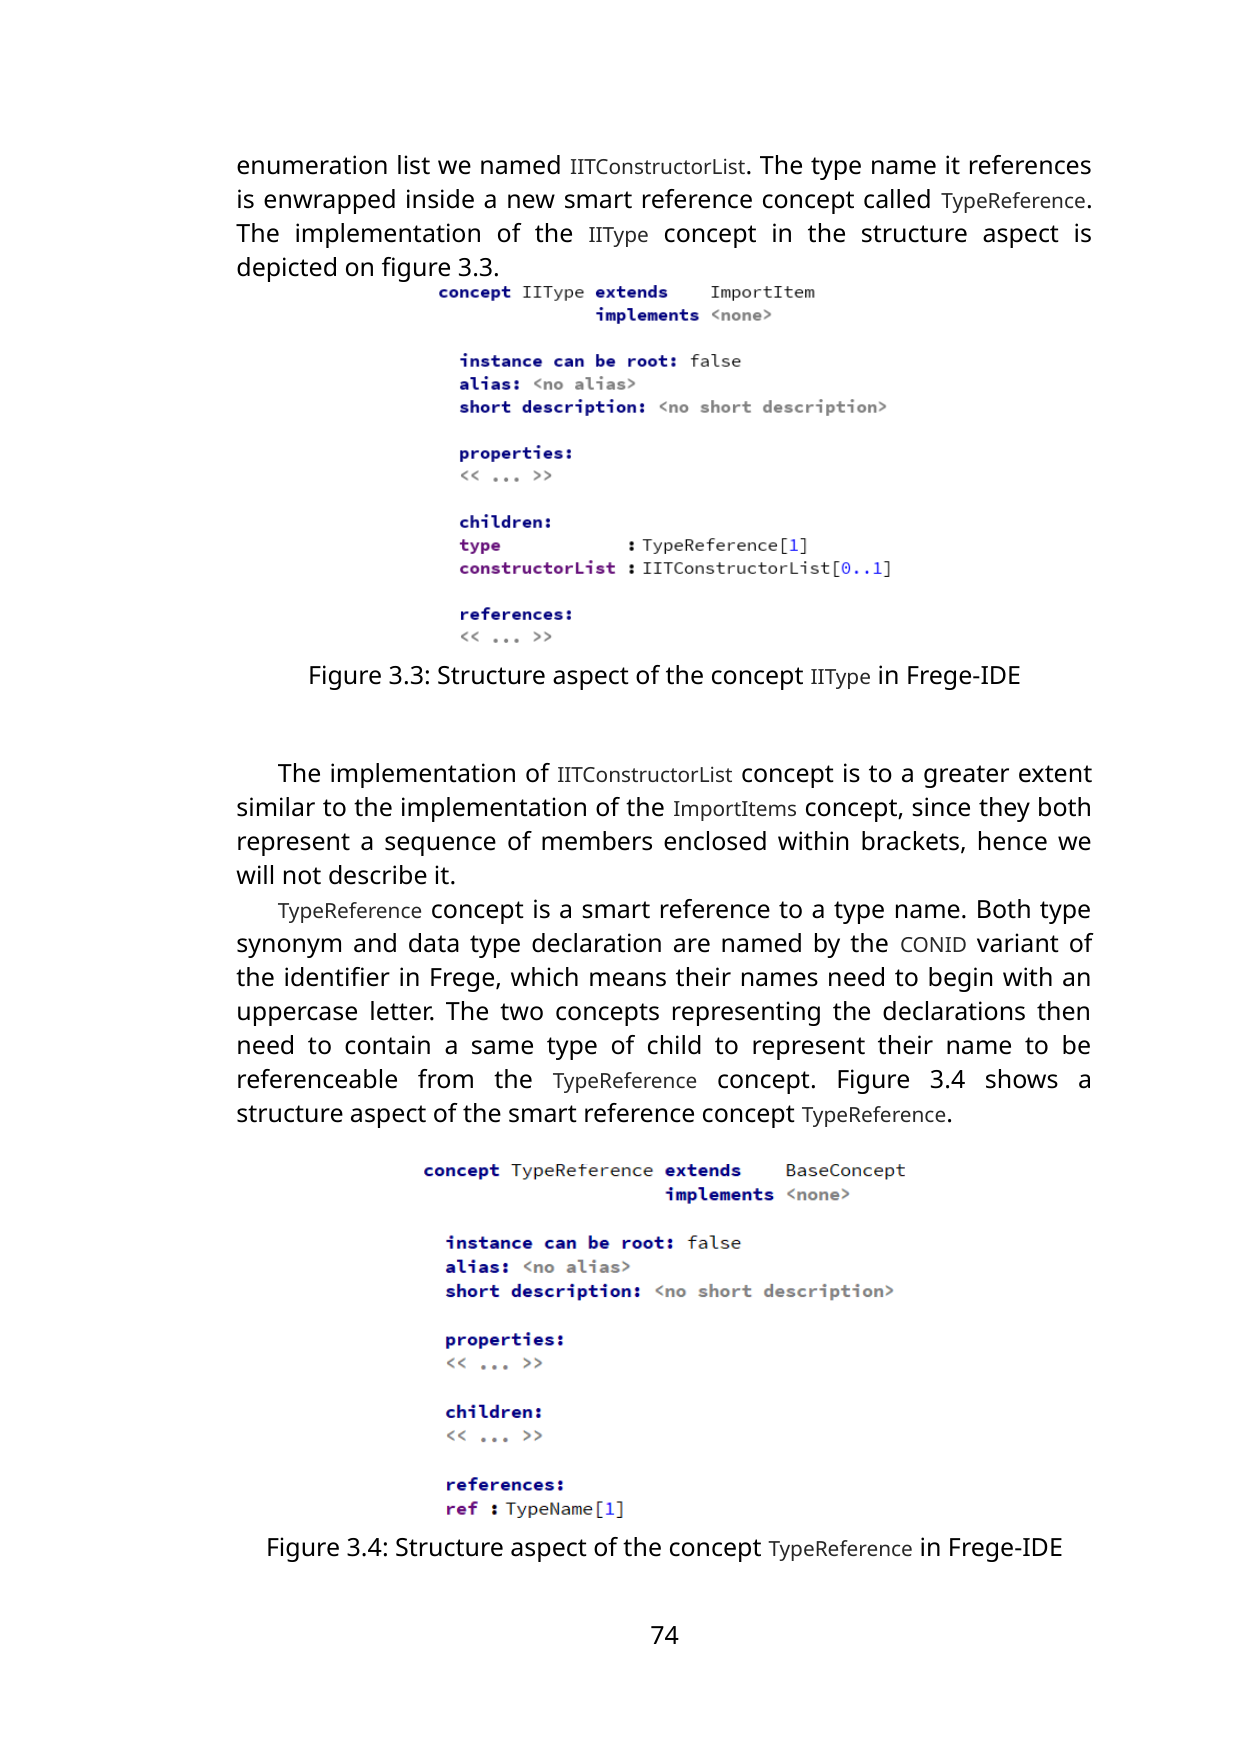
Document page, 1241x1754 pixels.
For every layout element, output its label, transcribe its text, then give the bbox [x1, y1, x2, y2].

picture [437, 283, 892, 646]
picture [423, 1164, 906, 1518]
text Figure 3.4: Structure aspect of the concept TypeReference in Frege-IDE [236, 1530, 1092, 1564]
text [236, 148, 1092, 284]
text The implementation of IITConstructorList concept is to a greater extent similar to the implementation of the ImportItems concept, since they both represent a sequence of members enclosed within brackets, hence we will not describe it. [236, 755, 1092, 892]
text TypeReference concept is a smart reference to a type name. Both type synonym and data type declaration are named by the CONID variant of the identifier in Frege, which means their names need to begin with an uppercase letter. The two concepts representing the declarations then need to contain a same type of child to represent their name to be referenceable from the TypeReference concept. Figure 3.4 shows a structure aspect of the smart reference concept TypeReference. [236, 892, 1092, 1130]
text Figure 3.3: Structure aspect of the concept IIType in Frege-IDE [236, 658, 1092, 692]
